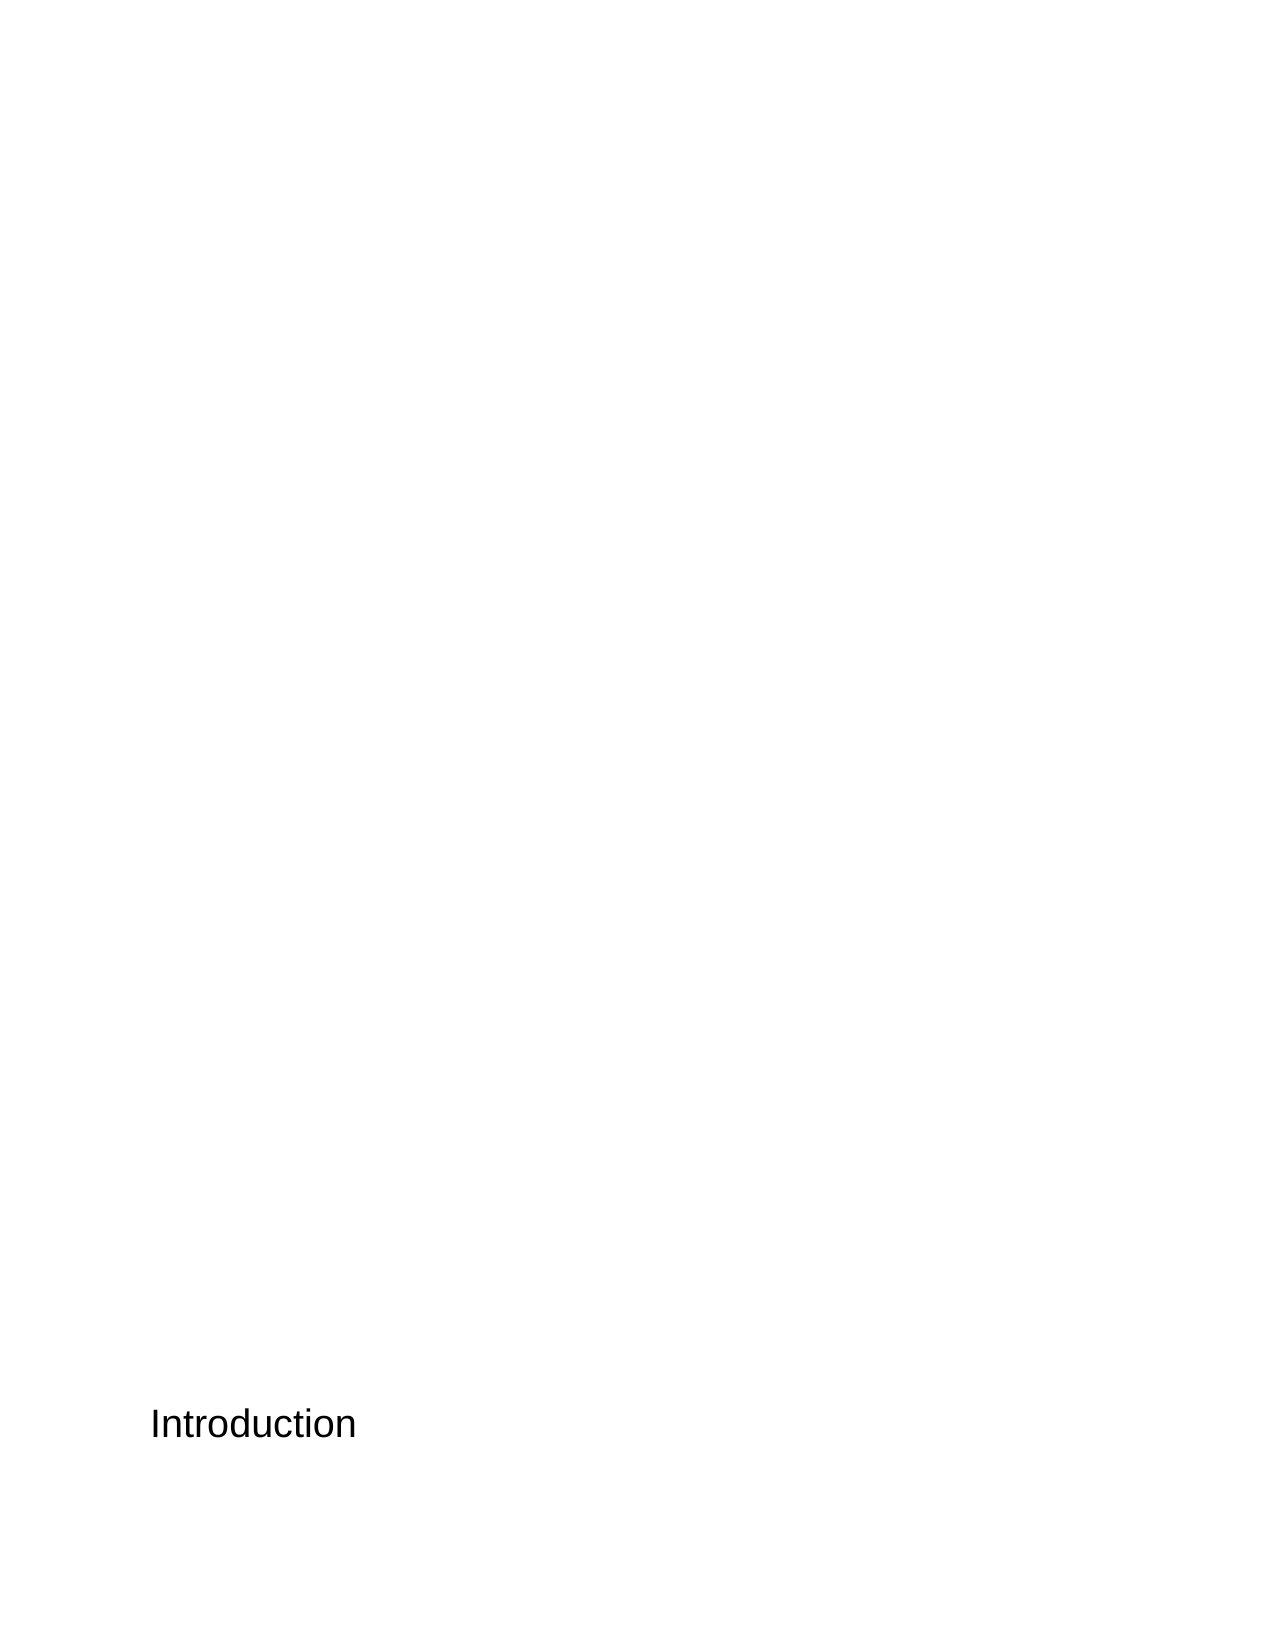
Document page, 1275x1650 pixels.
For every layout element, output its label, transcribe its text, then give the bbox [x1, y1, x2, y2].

text Introduction [150, 1400, 1125, 1446]
